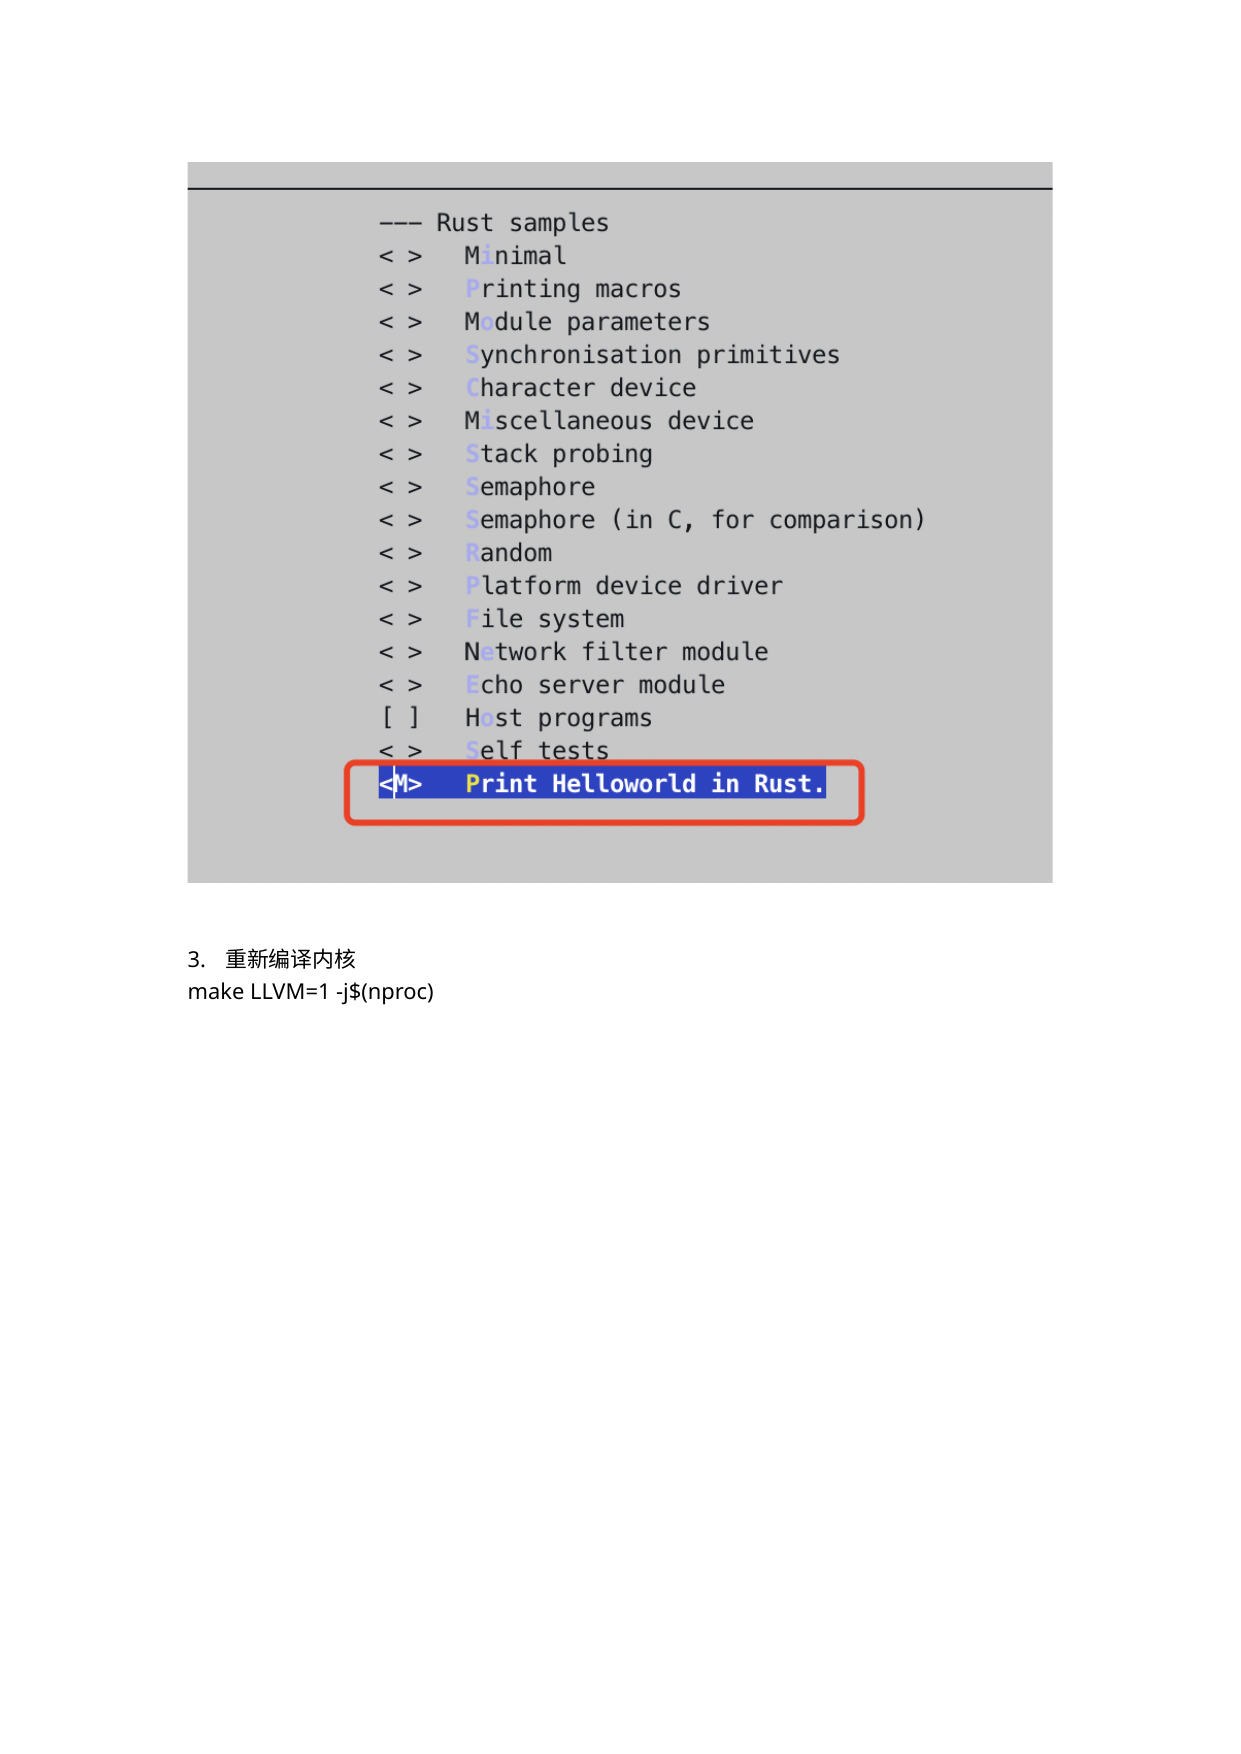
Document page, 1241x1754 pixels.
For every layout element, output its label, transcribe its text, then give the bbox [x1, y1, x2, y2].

picture [187, 162, 1053, 883]
text make LLVM=1 -j$(nproc) [187, 974, 1053, 1007]
list 重新编译内核 [187, 942, 1053, 974]
